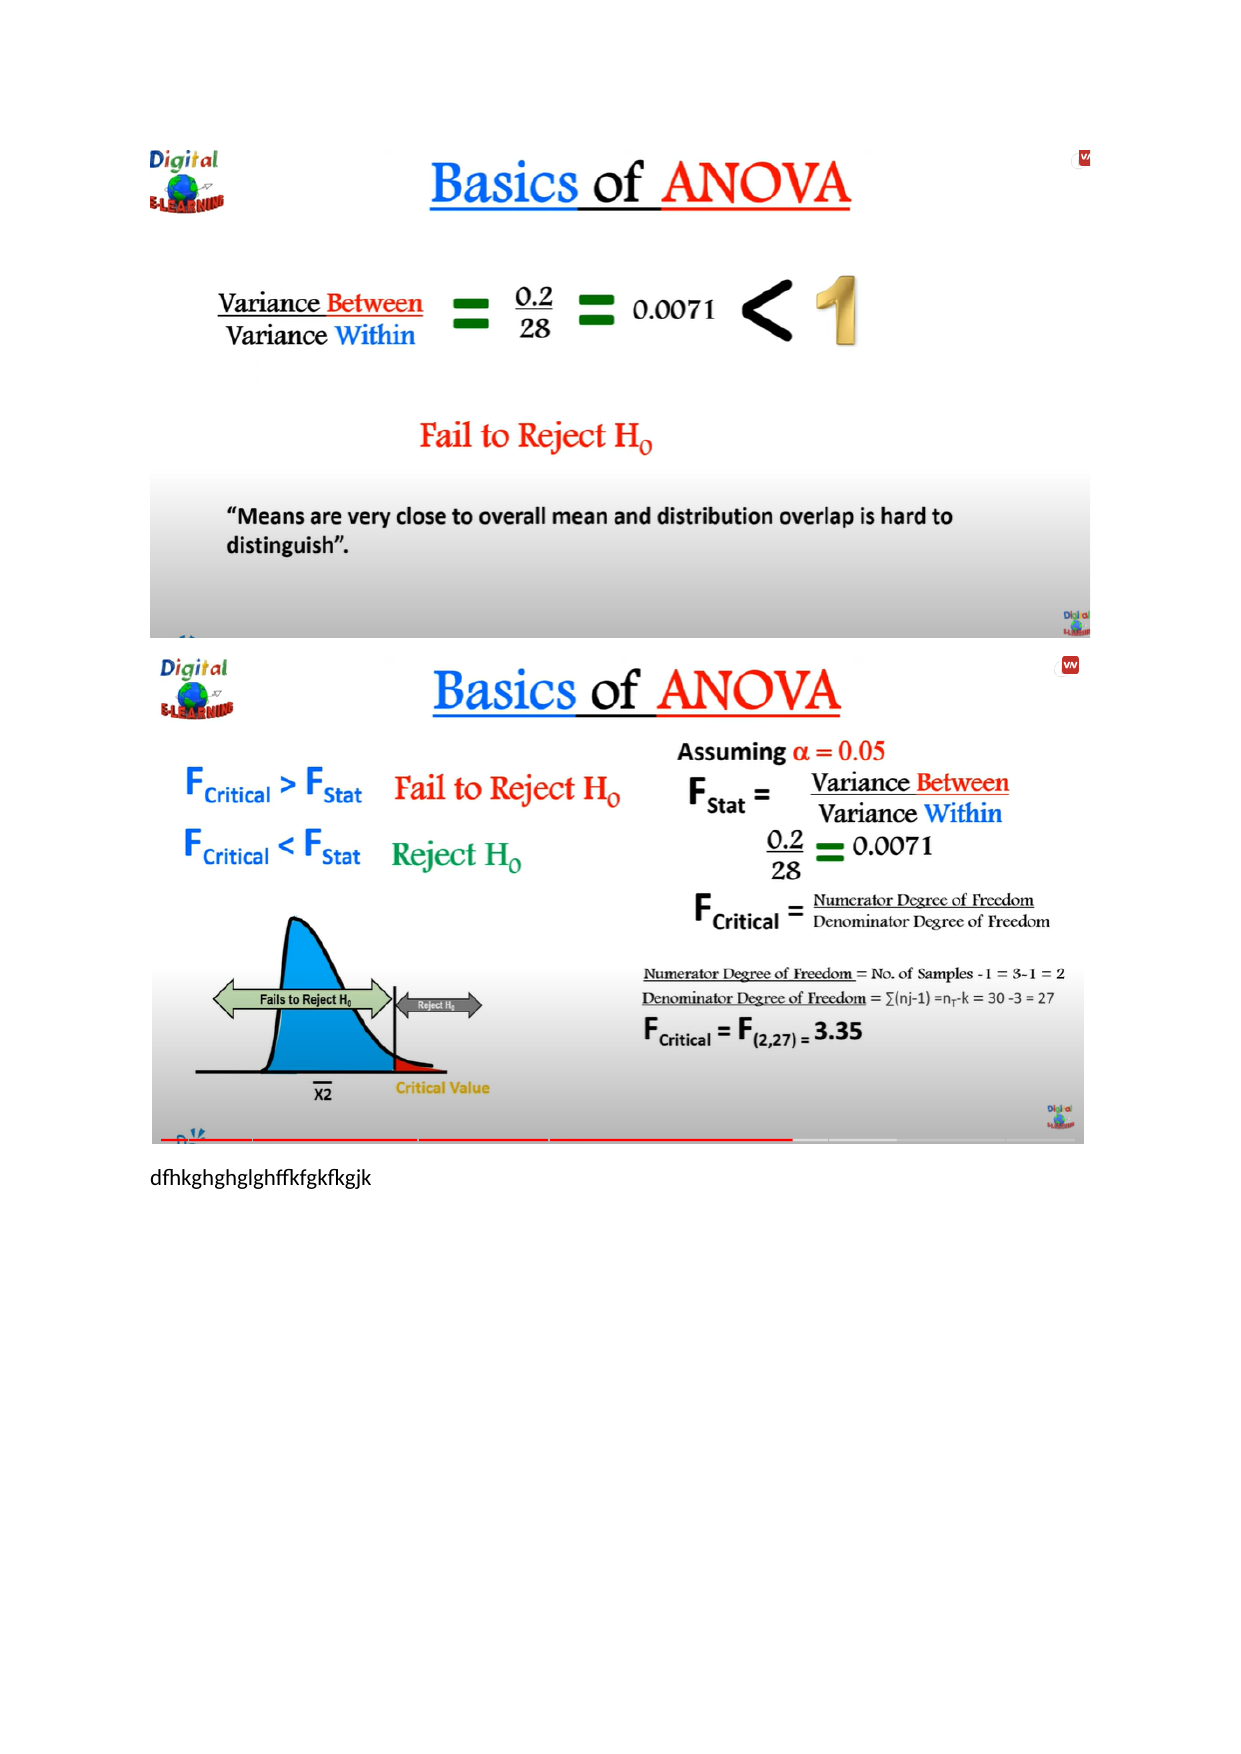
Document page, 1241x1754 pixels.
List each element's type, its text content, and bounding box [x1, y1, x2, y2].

picture [150, 150, 1091, 638]
text dfhkghghglghffkfgkfkgjk [150, 1163, 1090, 1191]
picture [150, 656, 1091, 1144]
